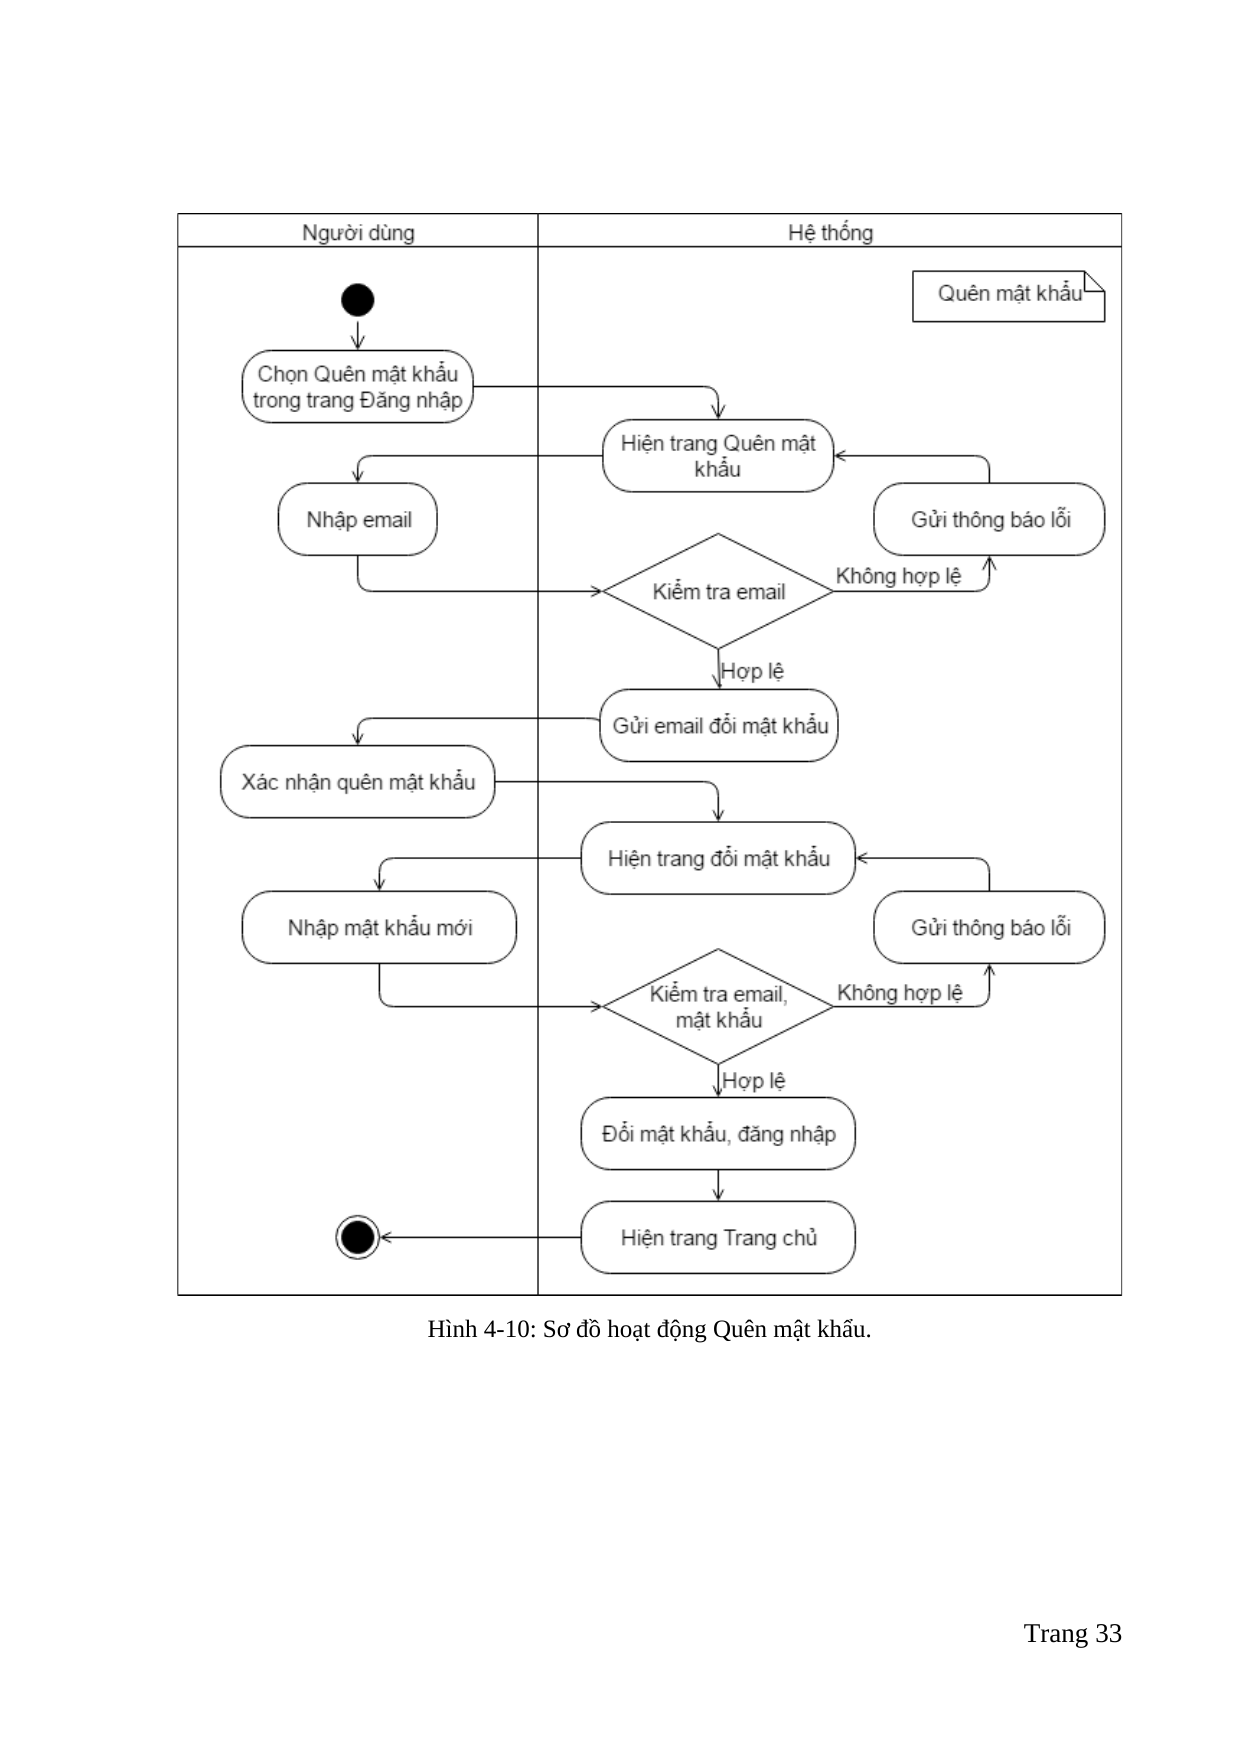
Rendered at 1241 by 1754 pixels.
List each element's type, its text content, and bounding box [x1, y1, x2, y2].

picture [177, 213, 1123, 1296]
